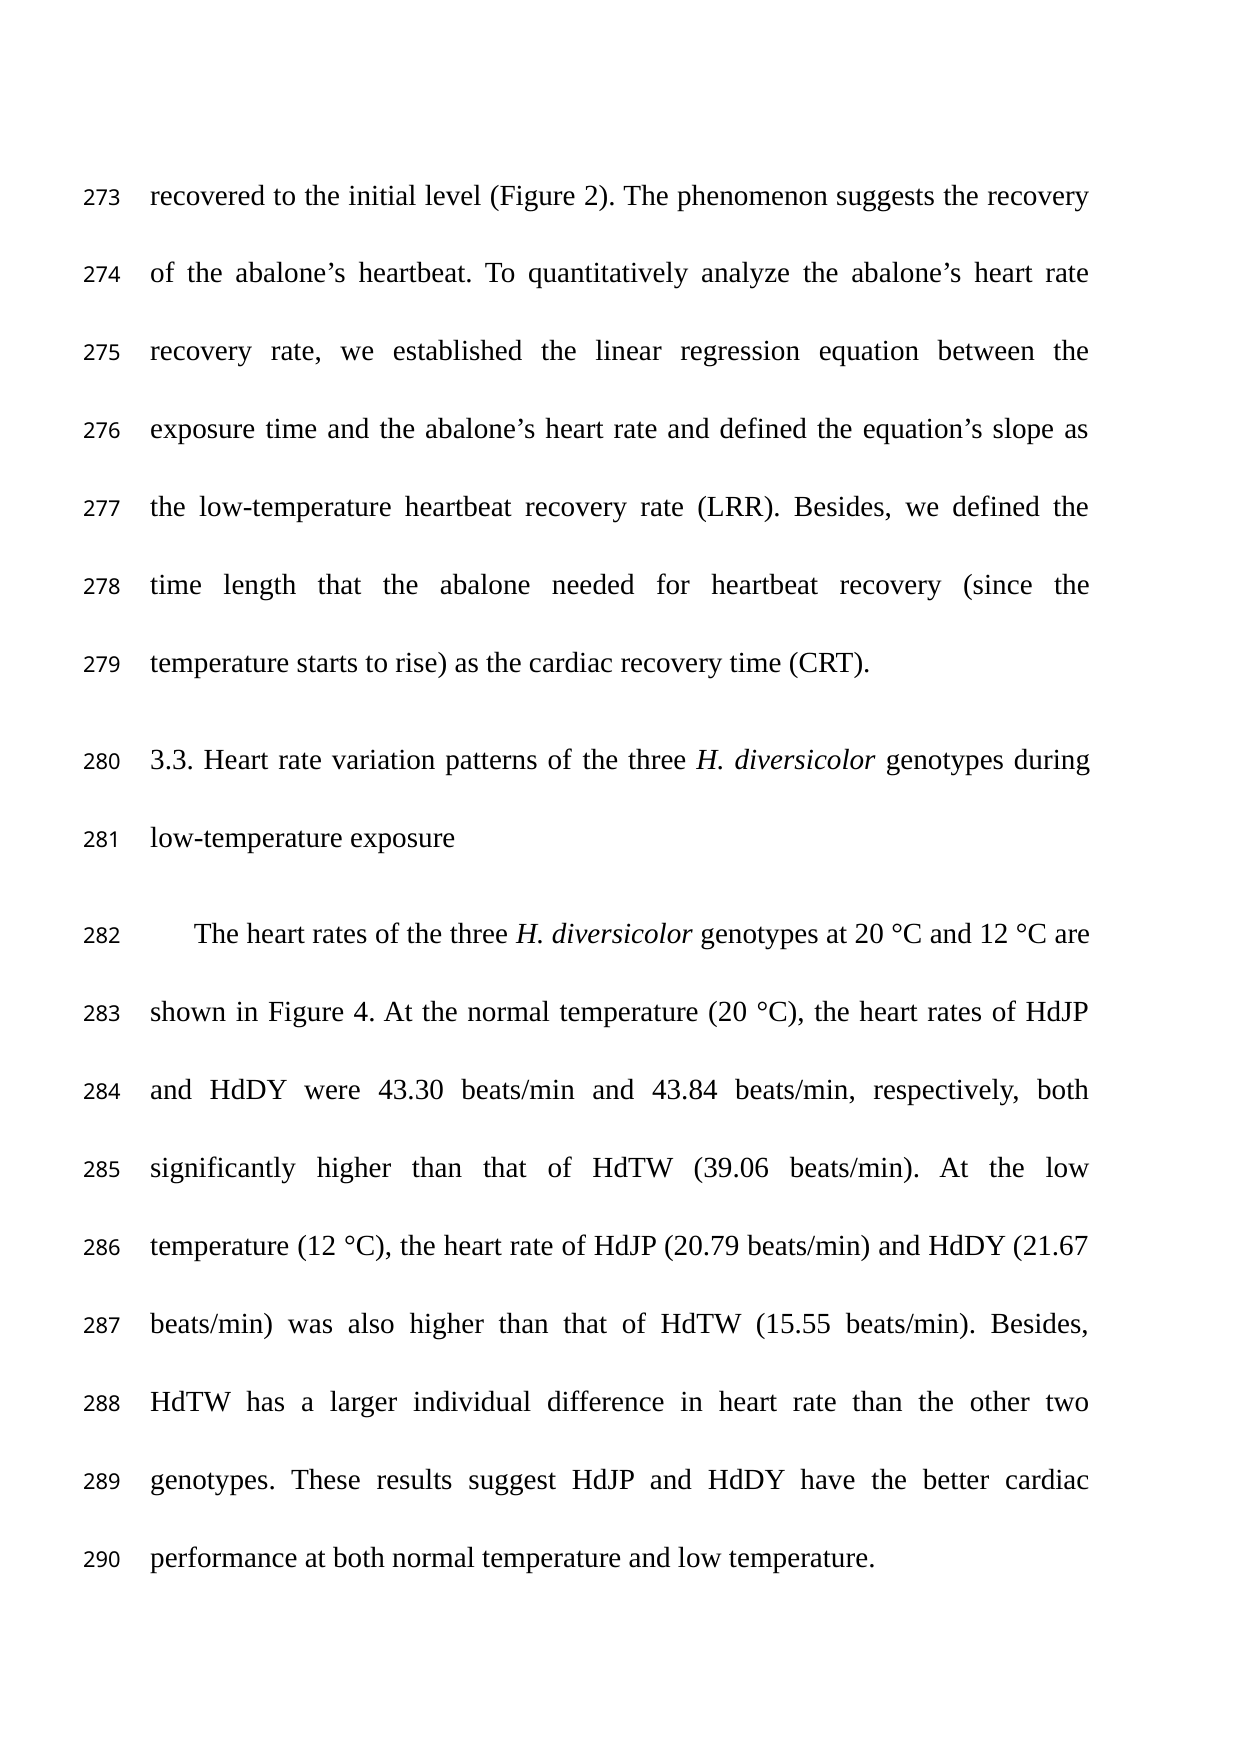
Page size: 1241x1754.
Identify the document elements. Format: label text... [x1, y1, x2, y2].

text The heart rates of the three H. diversicolor genotypes at 20 °C and 12 °C are shown in Figure 4. At the normal temperature (20 °C), the heart rates of HdJP and HdDY were 43.30 beats/min and 43.84 beats/min, respectively, both significantly higher than that of HdTW (39.06 beats/min). At the low temperature (12 °C), the heart rate of HdJP (20.79 beats/min) and HdDY (21.67 beats/min) was also higher than that of HdTW (15.55 beats/min). Besides, HdTW has a larger individual difference in heart rate than the other two genotypes. These results suggest HdJP and HdDY have the better cardiac performance at both normal temperature and low temperature. [150, 901, 1090, 1589]
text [150, 162, 1090, 694]
text 3.3. Heart rate variation patterns of the three H. diversicolor genotypes during low-temperature exposure [150, 726, 1090, 869]
